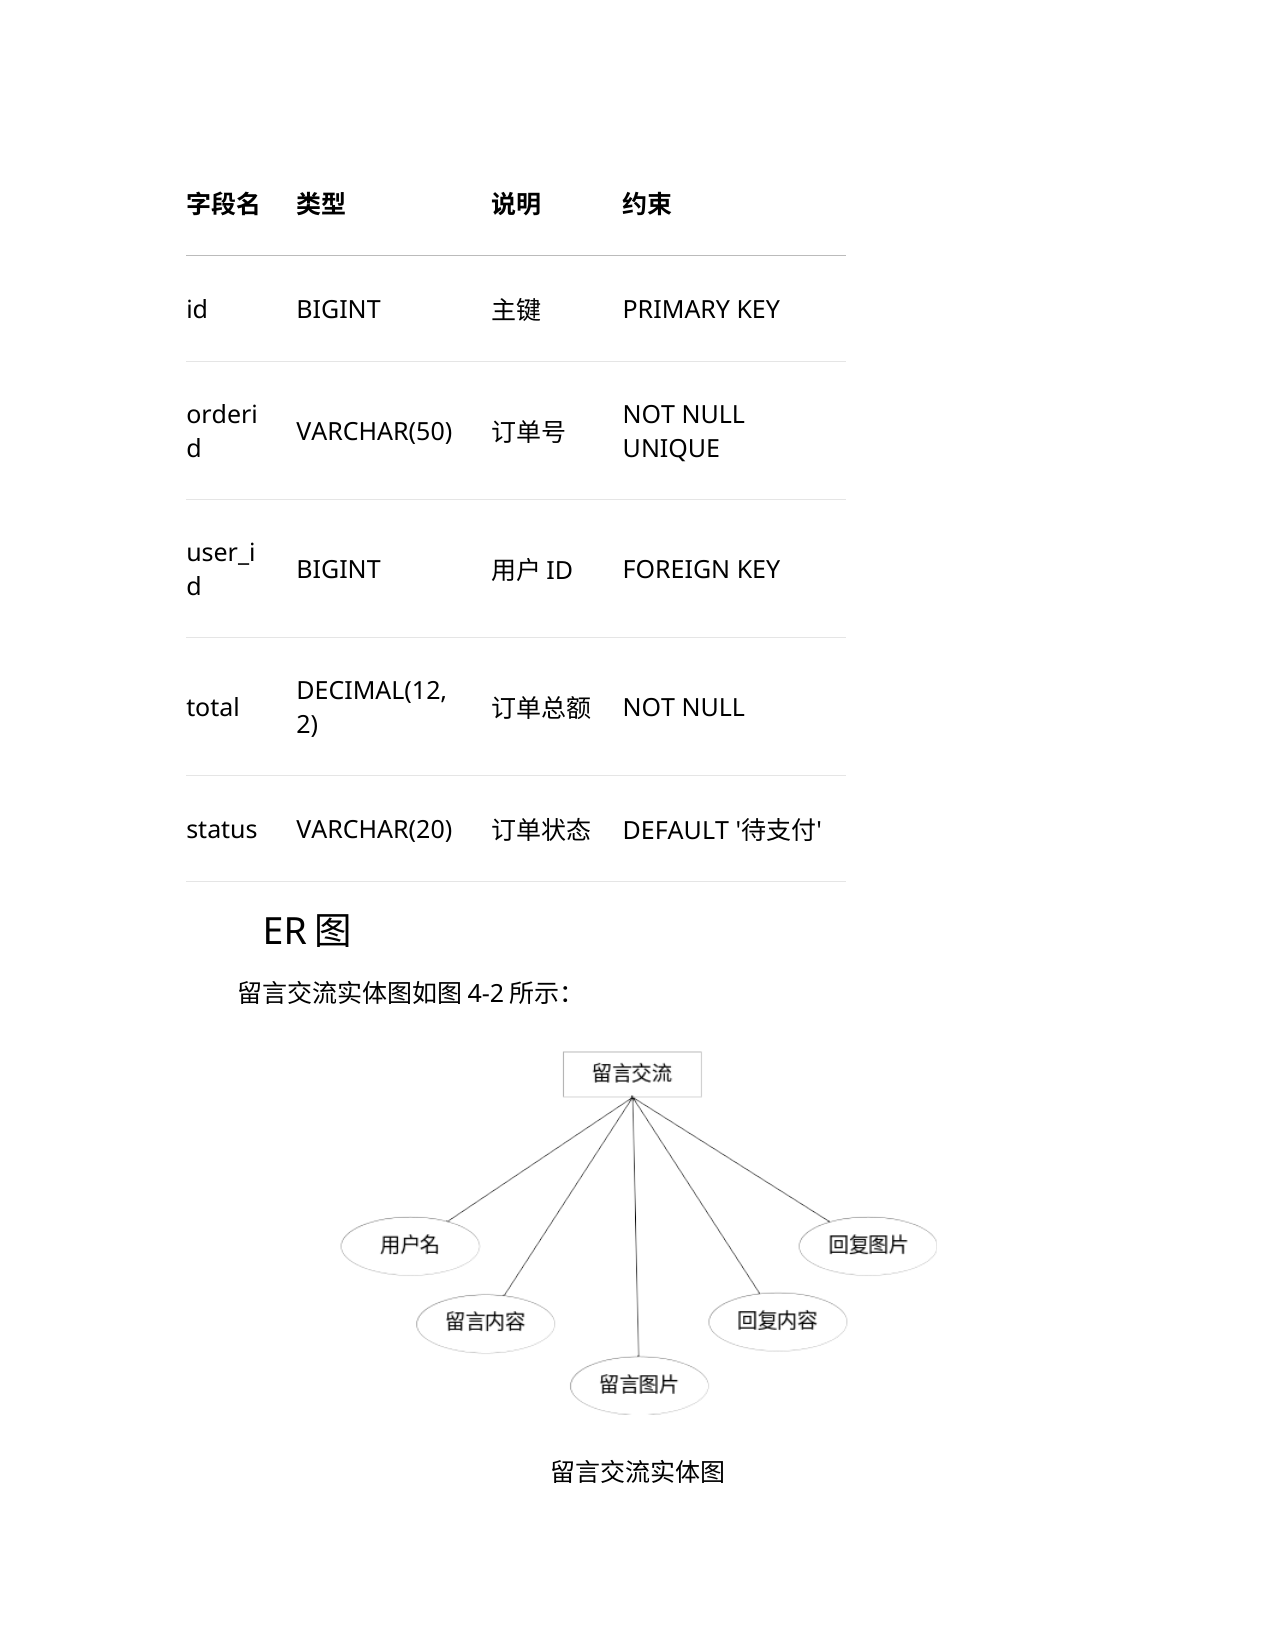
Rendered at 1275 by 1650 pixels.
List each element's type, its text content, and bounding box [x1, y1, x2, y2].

table_cell PRIMARY KEY [607, 256, 846, 361]
table_header 类型 [281, 150, 476, 255]
table_header 说明 [476, 150, 607, 255]
table_cell status [186, 776, 281, 881]
table_cell NOT NULL UNIQUE [607, 362, 846, 499]
table_cell total [186, 638, 281, 775]
text 留言交流实体图 [187, 1452, 1087, 1489]
table_cell VARCHAR(20) [281, 776, 476, 881]
table_cell 订单状态 [476, 776, 607, 881]
table_cell NOT NULL [607, 638, 846, 775]
table_cell DECIMAL(12,2) [281, 638, 476, 775]
table_cell VARCHAR(50) [281, 362, 476, 499]
table_header 字段名 [186, 150, 281, 255]
table_header 约束 [607, 150, 846, 255]
table_cell DEFAULT '待支付' [607, 776, 846, 881]
table_cell 订单总额 [476, 638, 607, 775]
text 留言交流实体图如图4-2所示： [187, 974, 1087, 1010]
table_cell user_id [186, 500, 281, 637]
table_cell 订单号 [476, 362, 607, 499]
table_cell orderid [186, 362, 281, 499]
table_cell 用户ID [476, 500, 607, 637]
table_cell BIGINT [281, 256, 476, 361]
table_cell 主键 [476, 256, 607, 361]
table_cell BIGINT [281, 500, 476, 637]
table_cell id [186, 256, 281, 361]
text ER图 [187, 901, 1087, 955]
table_cell FOREIGN KEY [607, 500, 846, 637]
